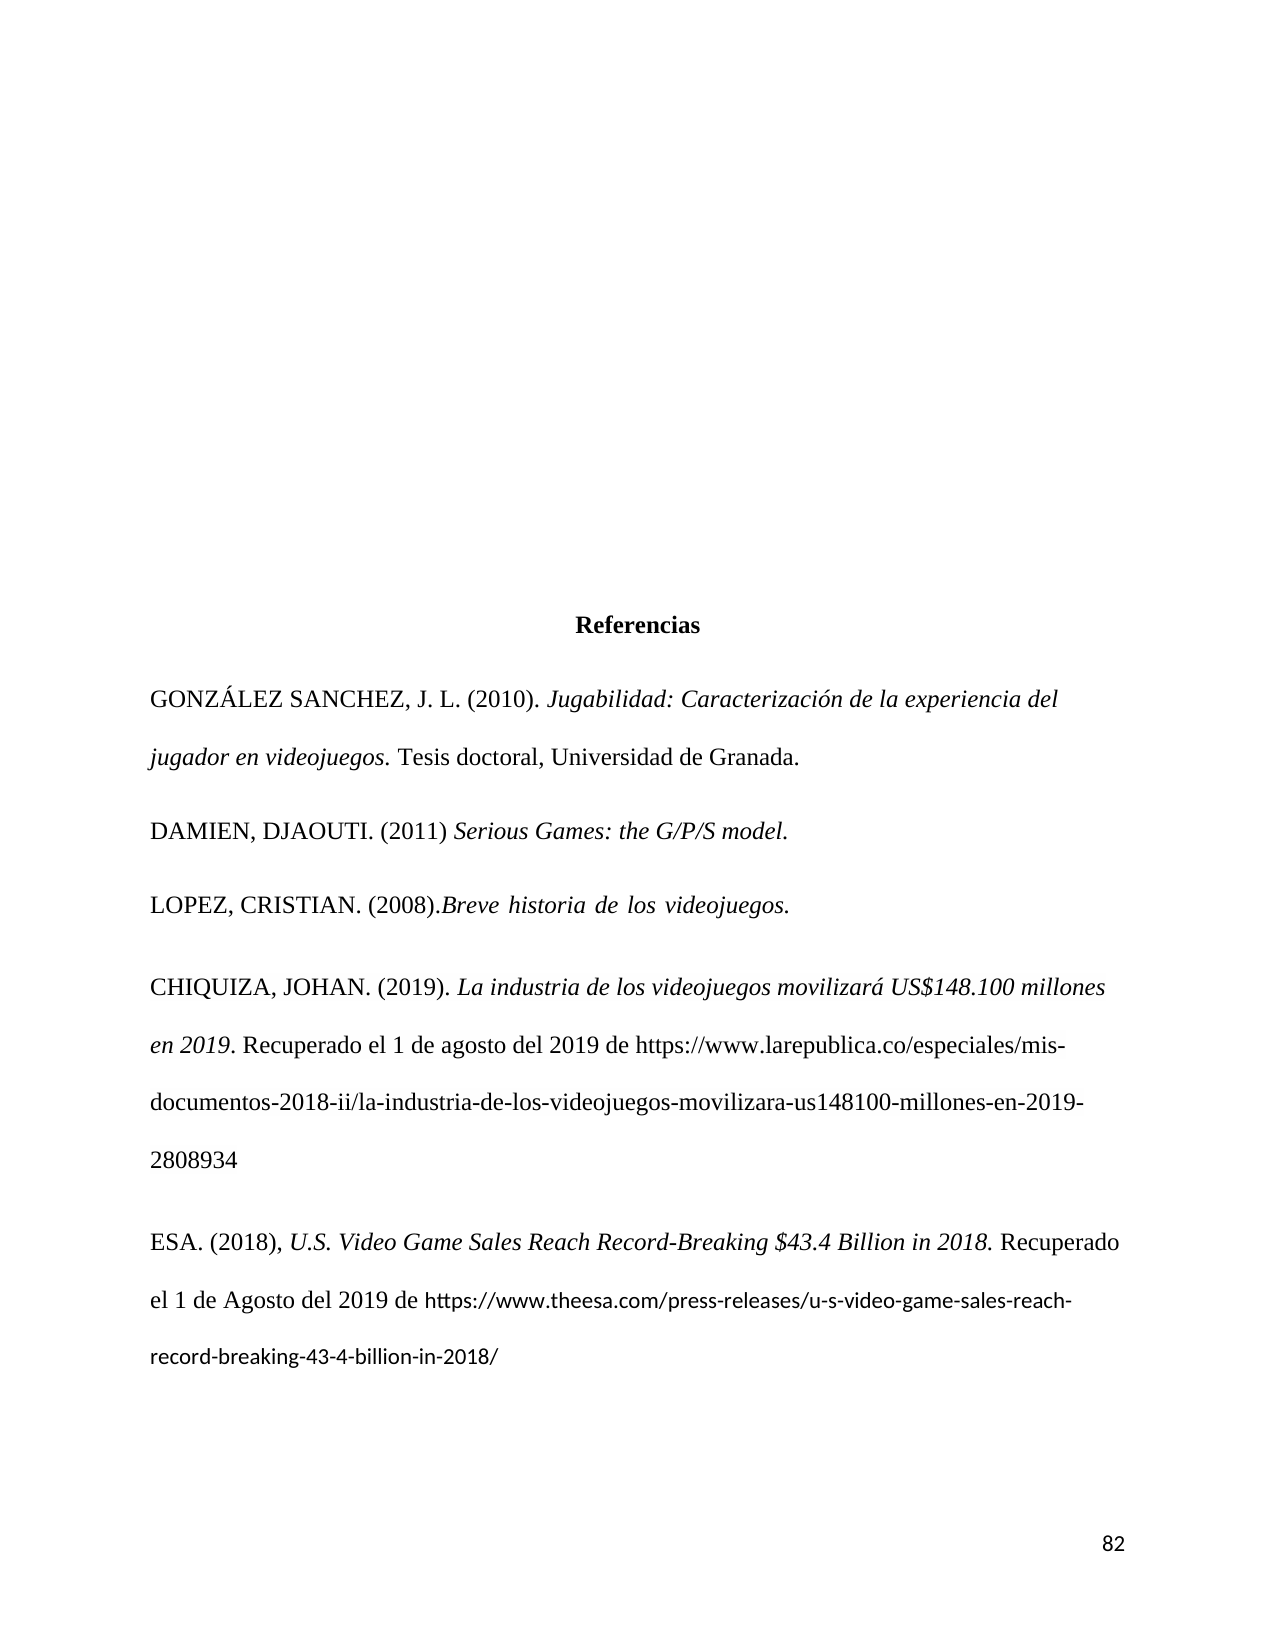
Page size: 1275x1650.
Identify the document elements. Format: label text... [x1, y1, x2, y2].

text LOPEZ, CRISTIAN. (2008).Breve historia de los videojuegos. [150, 890, 1125, 919]
text DAMIEN, DJAOUTI. (2011) Serious Games: the G/P/S model. [150, 816, 1125, 844]
text CHIQUIZA, JOHAN. (2019). La industria de los videojuegos movilizará US$148.100 millones en 2019. Recuperado el 1 de agosto del 2019 de https://www.larepublica.co/especiales/mis-documentos-2018-ii/la-industria-de-los-videojuegos-movilizara-us148100-millones-en-2019-2808934 [150, 972, 1125, 1174]
text ESA. (2018), U.S. Video Game Sales Reach Record-Breaking $43.4 Billion in 2018. Recuperado el 1 de Agosto del 2019 de https://www.theesa.com/press-releases/u-s-video-game-sales-reach-record-breaking-43-4-billion-in-2018/ [150, 1227, 1125, 1370]
text Referencias [150, 610, 1125, 639]
text GONZÁLEZ SANCHEZ, J. L. (2010). Jugabilidad: Caracterización de la experiencia del jugador en videojuegos. Tesis doctoral, Universidad de Granada. [150, 684, 1125, 770]
